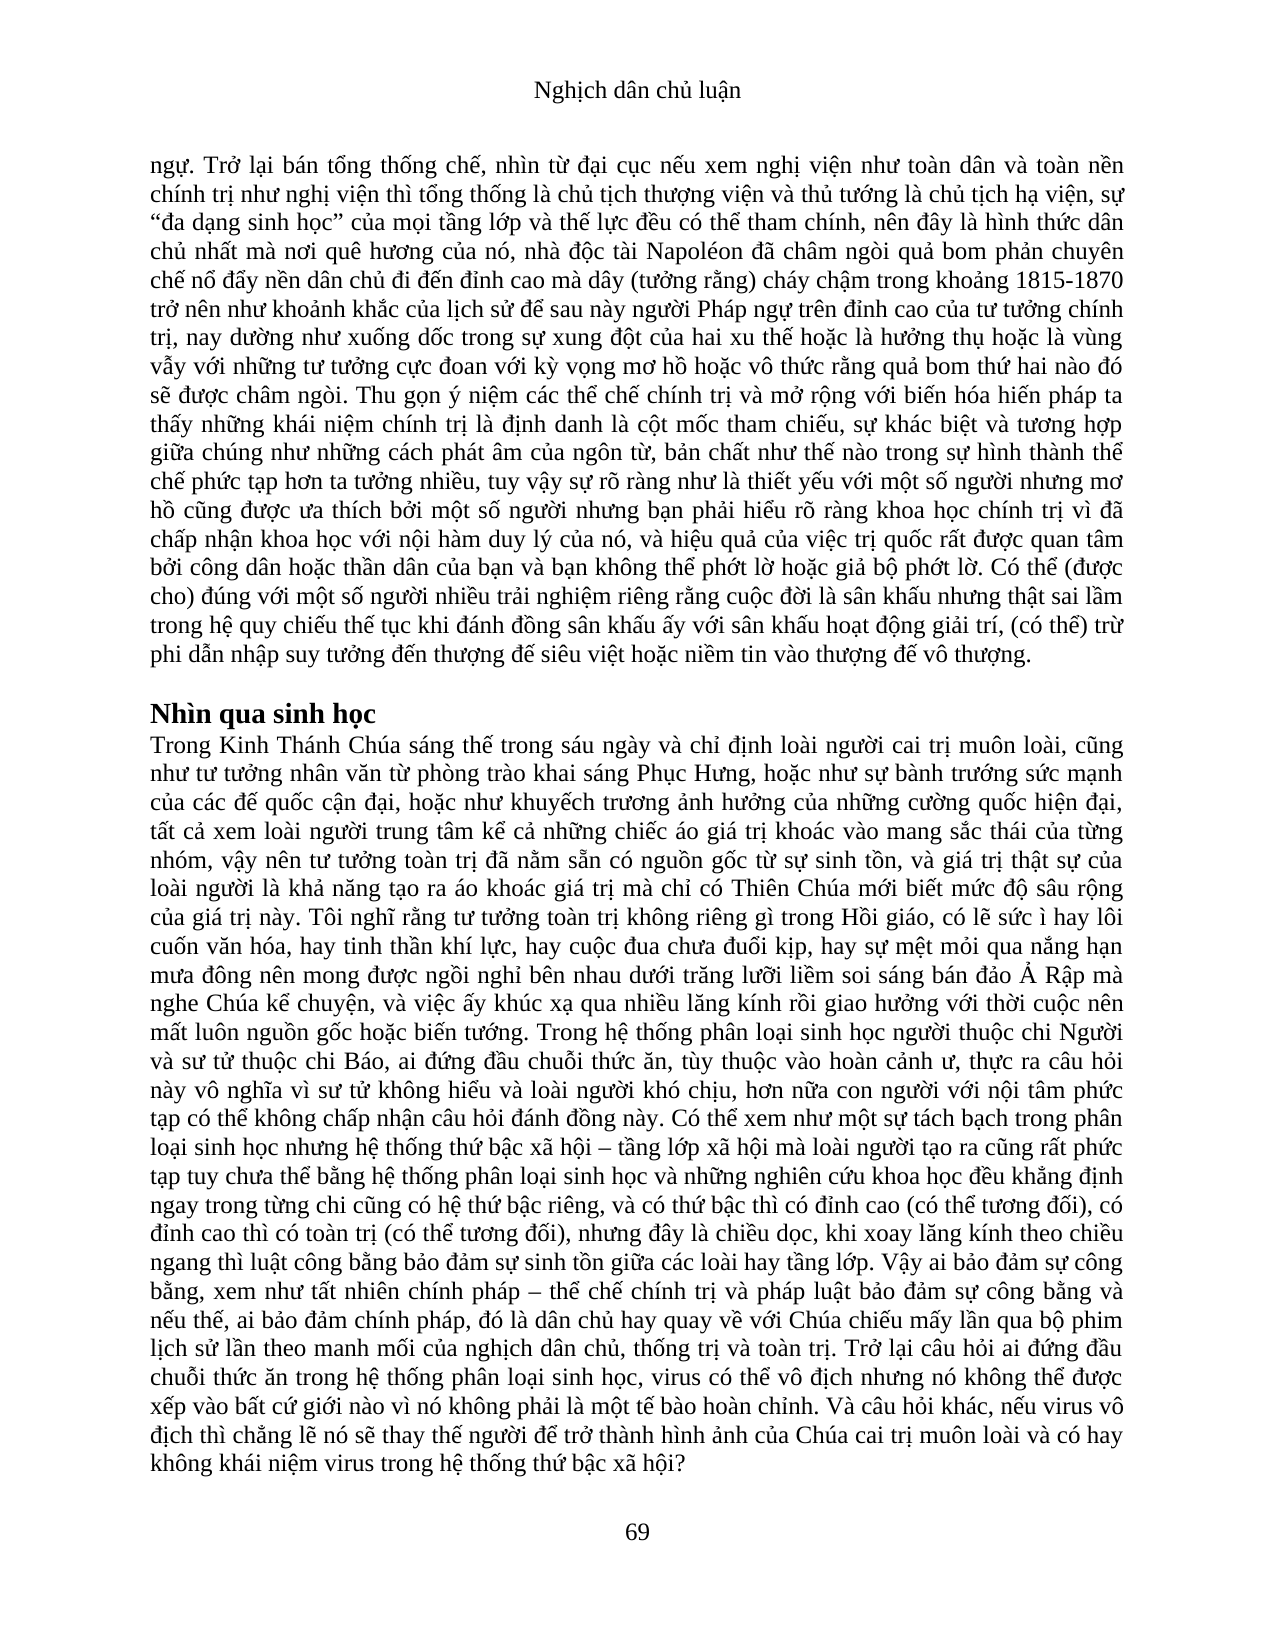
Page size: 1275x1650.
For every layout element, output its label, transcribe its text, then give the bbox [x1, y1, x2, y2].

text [150, 150, 1125, 667]
text Nhìn qua sinh học [150, 696, 1125, 730]
text Trong Kinh Thánh Chúa sáng thế trong sáu ngày và chỉ định loài người cai trị muôn loài, cũng như tư tưởng nhân văn từ phòng trào khai sáng Phục Hưng, hoặc như sự bành trướng sức mạnh của các đế quốc cận đại, hoặc như khuyếch trương ảnh hưởng của những cường quốc hiện đại, tất cả xem loài người trung tâm kể cả những chiếc áo giá trị khoác vào mang sắc thái của từng nhóm, vậy nên tư tưởng toàn trị đã nằm sẵn có nguồn gốc từ sự sinh tồn, và giá trị thật sự của loài người là khả năng tạo ra áo khoác giá trị mà chỉ có Thiên Chúa mới biết mức độ sâu rộng của giá trị này. Tôi nghĩ rằng tư tưởng toàn trị không riêng gì trong Hồi giáo, có lẽ sức ì hay lôi cuốn văn hóa, hay tinh thần khí lực, hay cuộc đua chưa đuổi kịp, hay sự mệt mỏi qua nắng hạn mưa đông nên mong được ngồi nghỉ bên nhau dưới trăng lưỡi liềm soi sáng bán đảo Ả Rập mà nghe Chúa kể chuyện, và việc ấy khúc xạ qua nhiều lăng kính rồi giao hưởng với thời cuộc nên mất luôn nguồn gốc hoặc biến tướng. Trong hệ thống phân loại sinh học người thuộc chi Người và sư tử thuộc chi Báo, ai đứng đầu chuỗi thức ăn, tùy thuộc vào hoàn cảnh ư, thực ra câu hỏi này vô nghĩa vì sư tử không hiểu và loài người khó chịu, hơn nữa con người với nội tâm phức tạp có thể không chấp nhận câu hỏi đánh đồng này. Có thể xem như một sự tách bạch trong phân loại sinh học nhưng hệ thống thứ bậc xã hội – tầng lớp xã hội mà loài người tạo ra cũng rất phức tạp tuy chưa thể bằng hệ thống phân loại sinh học và những nghiên cứu khoa học đều khẳng định ngay trong từng chi cũng có hệ thứ bậc riêng, và có thứ bậc thì có đỉnh cao (có thể tương đối), có đỉnh cao thì có toàn trị (có thể tương đối), nhưng đây là chiều dọc, khi xoay lăng kính theo chiều ngang thì luật công bằng bảo đảm sự sinh tồn giữa các loài hay tầng lớp. Vậy ai bảo đảm sự công bằng, xem như tất nhiên chính pháp – thể chế chính trị và pháp luật bảo đảm sự công bằng và nếu thế, ai bảo đảm chính pháp, đó là dân chủ hay quay về với Chúa chiếu mấy lần qua bộ phim lịch sử lần theo manh mối của nghịch dân chủ, thống trị và toàn trị. Trở lại câu hỏi ai đứng đầu chuỗi thức ăn trong hệ thống phân loại sinh học, virus có thể vô địch nhưng nó không thể được xếp vào bất cứ giới nào vì nó không phải là một tế bào hoàn chỉnh. Và câu hỏi khác, nếu virus vô địch thì chẳng lẽ nó sẽ thay thế người để trở thành hình ảnh của Chúa cai trị muôn loài và có hay không khái niệm virus trong hệ thống thứ bậc xã hội? [150, 730, 1125, 1477]
